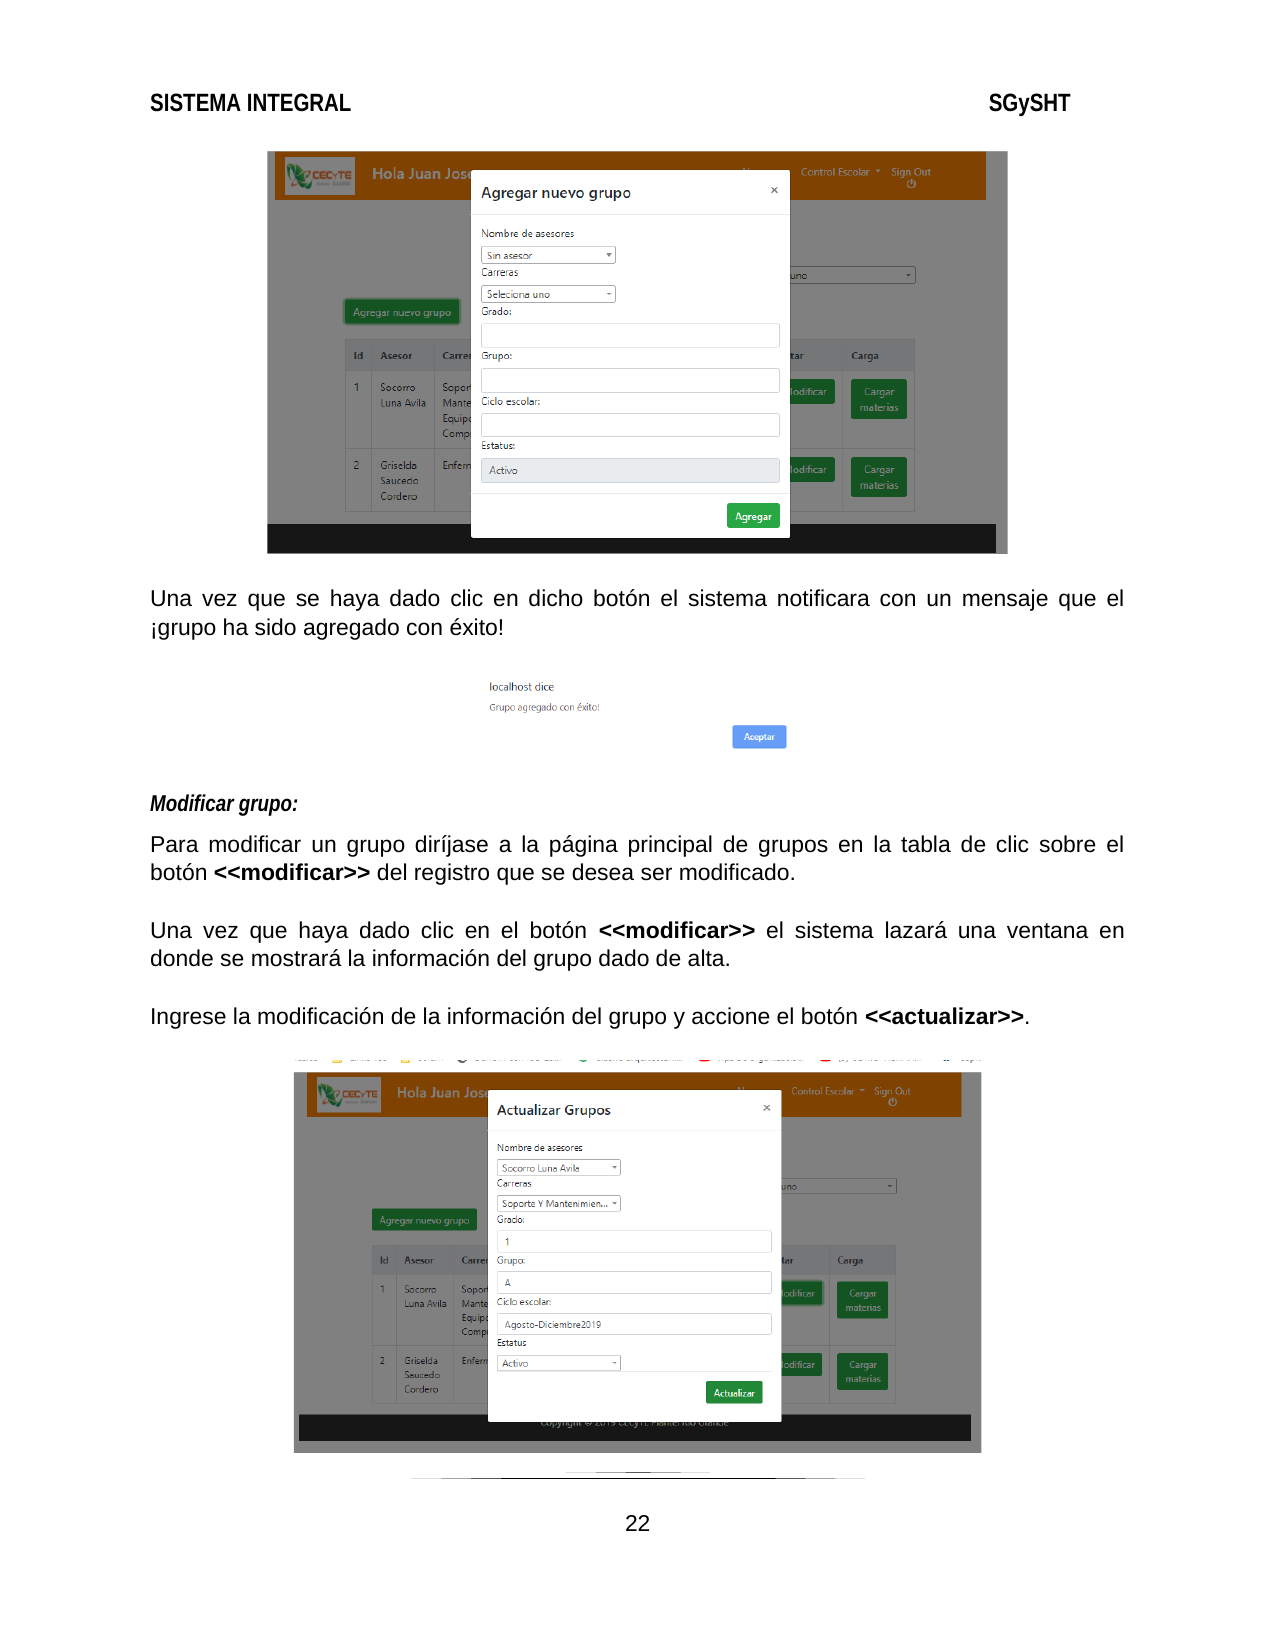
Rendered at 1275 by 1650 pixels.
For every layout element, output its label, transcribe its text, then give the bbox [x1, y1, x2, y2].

text Para modificar un grupo diríjase a la página principal de grupos en la tabla de clic sobre el botón <<modificar>> del registro que se desea ser modificado. [150, 831, 1125, 886]
text Una vez que haya dado clic en el botón <<modificar>> el sistema lazará una ventana en donde se mostrará la información del grupo dado de alta. [150, 917, 1125, 972]
picture [293, 1060, 982, 1453]
picture [481, 671, 794, 759]
picture [267, 150, 1008, 554]
subtitle Modificar grupo: [150, 790, 1125, 816]
text Ingrese la modificación de la información del grupo y accione el botón <<actualizar>>. [150, 1003, 1125, 1029]
text Una vez que se haya dado clic en dicho botón el sistema notificara con un mensaje que el ¡grupo ha sido agregado con éxito! [150, 585, 1125, 640]
